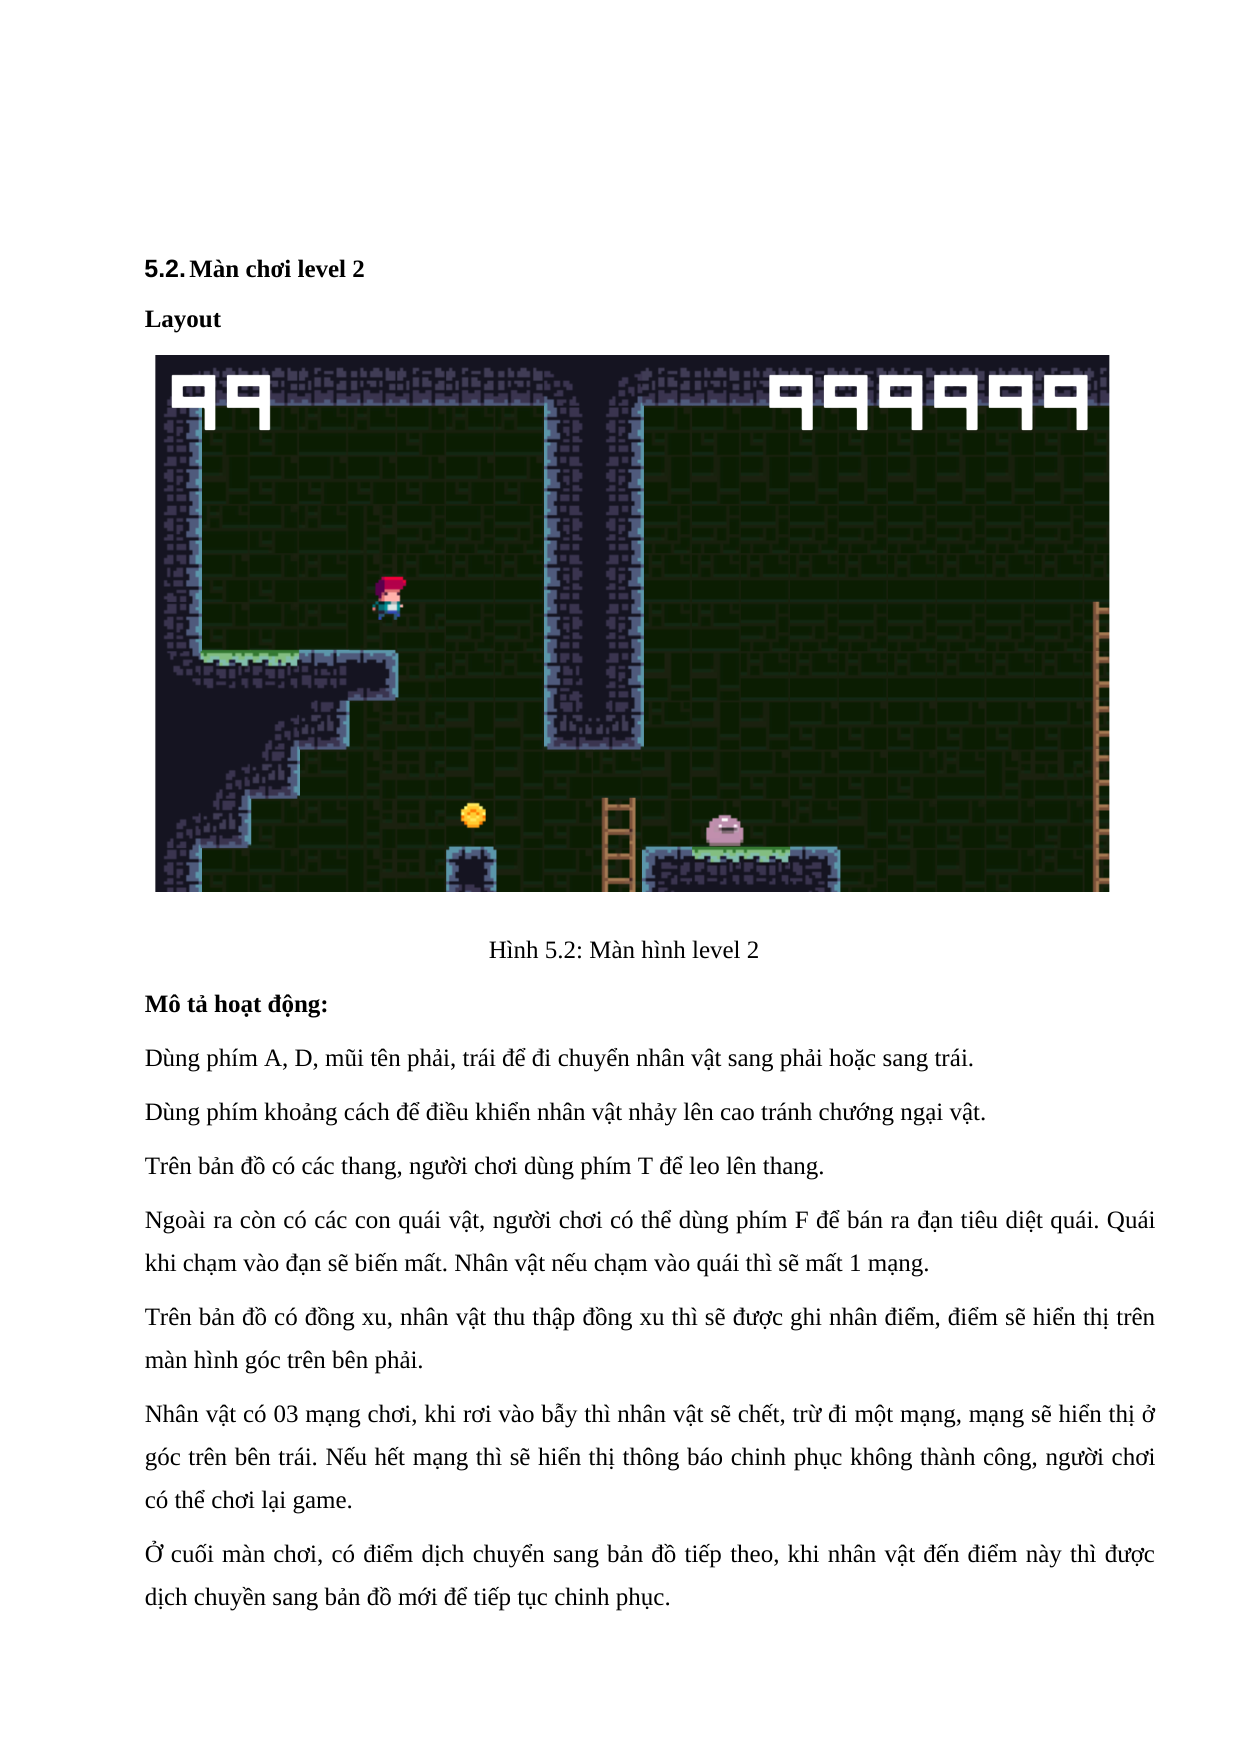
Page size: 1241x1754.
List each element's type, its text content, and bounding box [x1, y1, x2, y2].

text Ngoài ra còn có các con quái vật, người chơi có thể dùng phím F để bán ra đạn tiêu diệt quái. Quái khi chạm vào đạn sẽ biến mất. Nhân vật nếu chạm vào quái thì sẽ mất 1 mạng. [144, 1205, 1158, 1277]
list Màn chơi level 2 [144, 254, 1158, 282]
picture [155, 355, 1110, 892]
text Mô tả hoạt động: [144, 989, 1158, 1018]
text Nhân vật có 03 mạng chơi, khi rơi vào bẫy thì nhân vật sẽ chết, trừ đi một mạng, mạng sẽ hiển thị ở góc trên bên trái. Nếu hết mạng thì sẽ hiển thị thông báo chinh phục không thành công, người chơi có thể chơi lại game. [144, 1399, 1158, 1514]
text Trên bản đồ có các thang, người chơi dùng phím T để leo lên thang. [144, 1151, 1158, 1180]
text Layout [144, 304, 1158, 333]
text Hình 5.2: Màn hình level 2 [488, 362, 1158, 964]
text Trên bản đồ có đồng xu, nhân vật thu thập đồng xu thì sẽ được ghi nhân điểm, điểm sẽ hiển thị trên màn hình góc trên bên phải. [144, 1302, 1158, 1374]
text Dùng phím A, D, mũi tên phải, trái để đi chuyển nhân vật sang phải hoặc sang trái. [144, 1043, 1158, 1072]
text Dùng phím khoảng cách để điều khiển nhân vật nhảy lên cao tránh chướng ngại vật. [144, 1097, 1158, 1126]
text Ở cuối màn chơi, có điểm dịch chuyển sang bản đồ tiếp theo, khi nhân vật đến điểm này thì được dịch chuyền sang bản đồ mới để tiếp tục chinh phục. [144, 1539, 1158, 1611]
